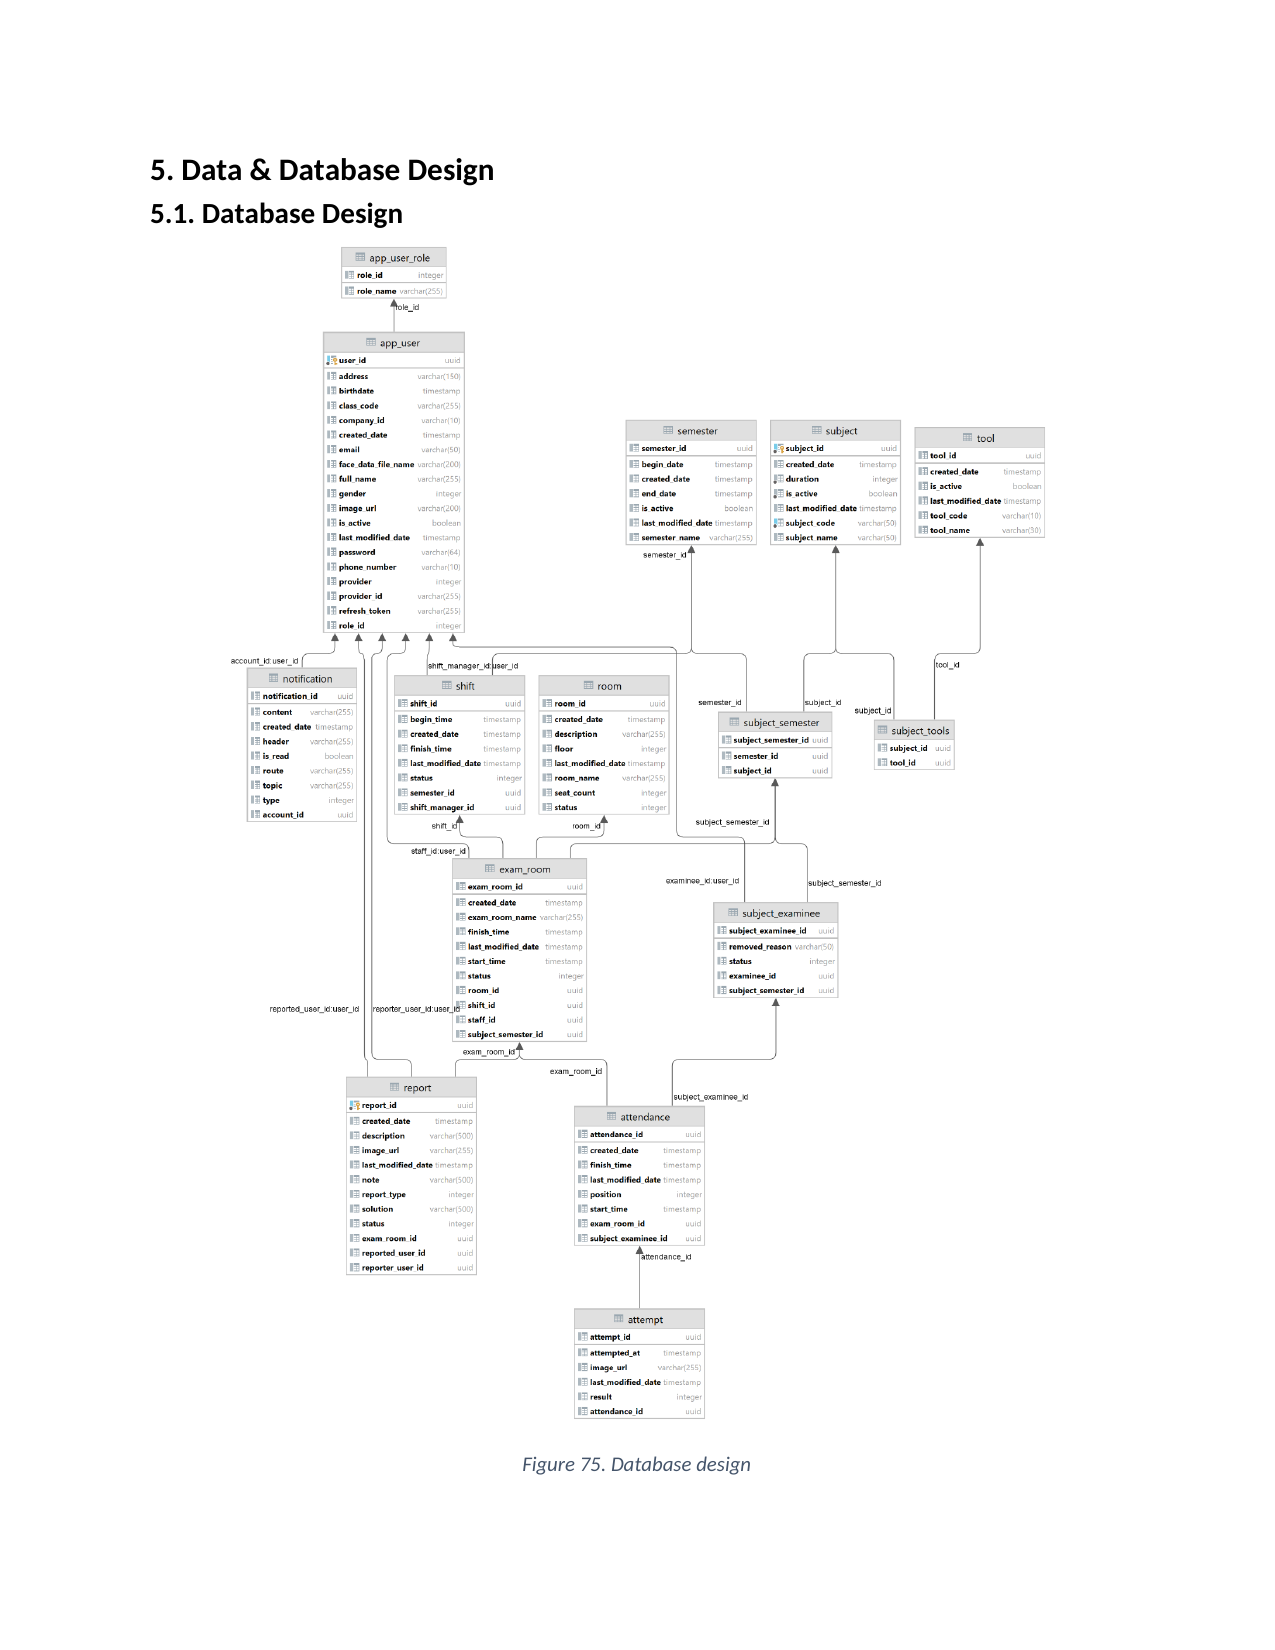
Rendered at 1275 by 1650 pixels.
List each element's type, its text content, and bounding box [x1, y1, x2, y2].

picture [216, 233, 1059, 1432]
subtitle 5.1. Database Design [150, 195, 1125, 231]
subtitle 5. Data & Database Design [150, 150, 1125, 188]
